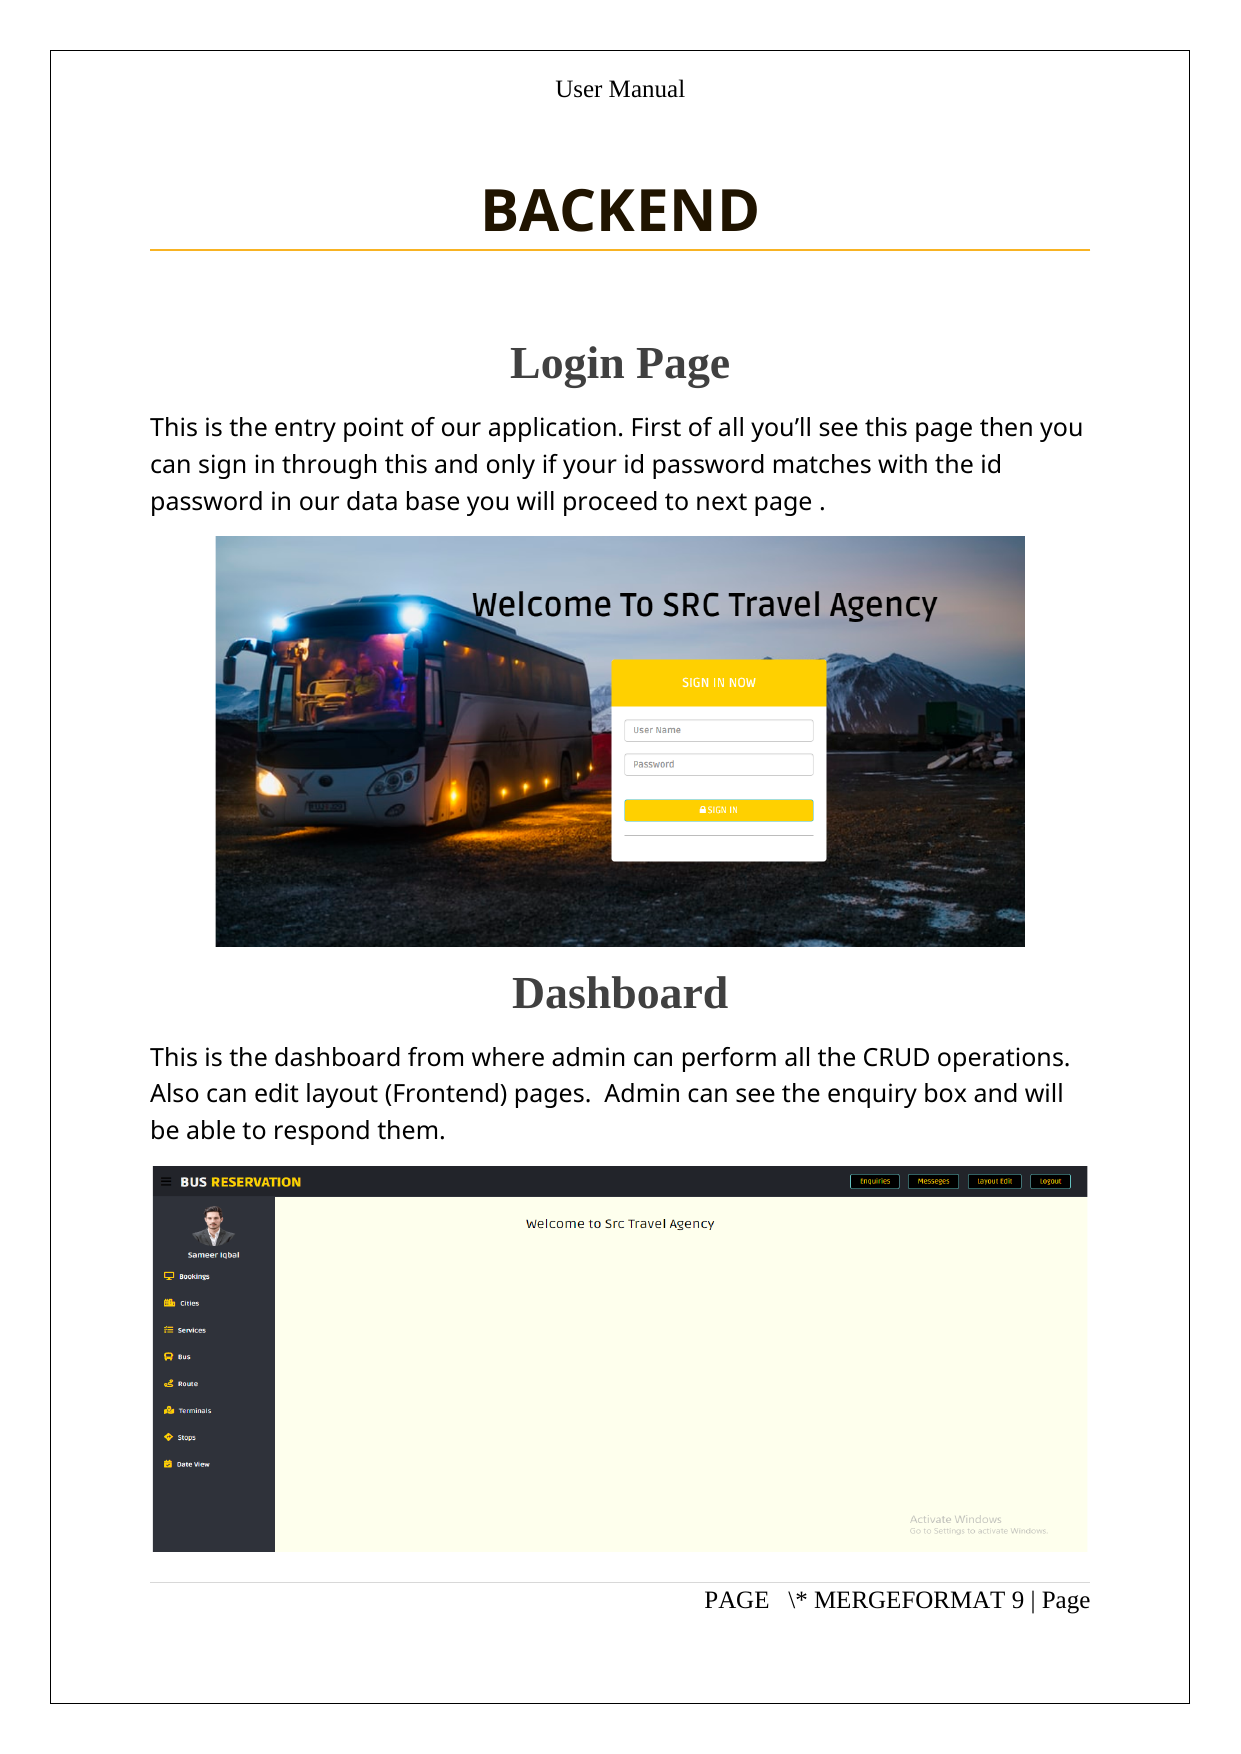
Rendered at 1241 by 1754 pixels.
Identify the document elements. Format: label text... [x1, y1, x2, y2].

text Login Page [150, 336, 1090, 389]
text Dashboard [150, 966, 1090, 1018]
picture [152, 1166, 1088, 1552]
text This is the entry point of our application. First of all you’ll see this page then you can sign in through this and only if your id password matches with the id password in our data base you will proceed to next page . [150, 409, 1090, 517]
text This is the dashboard from where admin can perform all the CRUD operations. Also can edit layout (Frontend) pages. Admin can see the enquiry box and will be able to respond them. [150, 1039, 1090, 1147]
picture [215, 536, 1025, 947]
title BACKEND [150, 169, 1090, 249]
